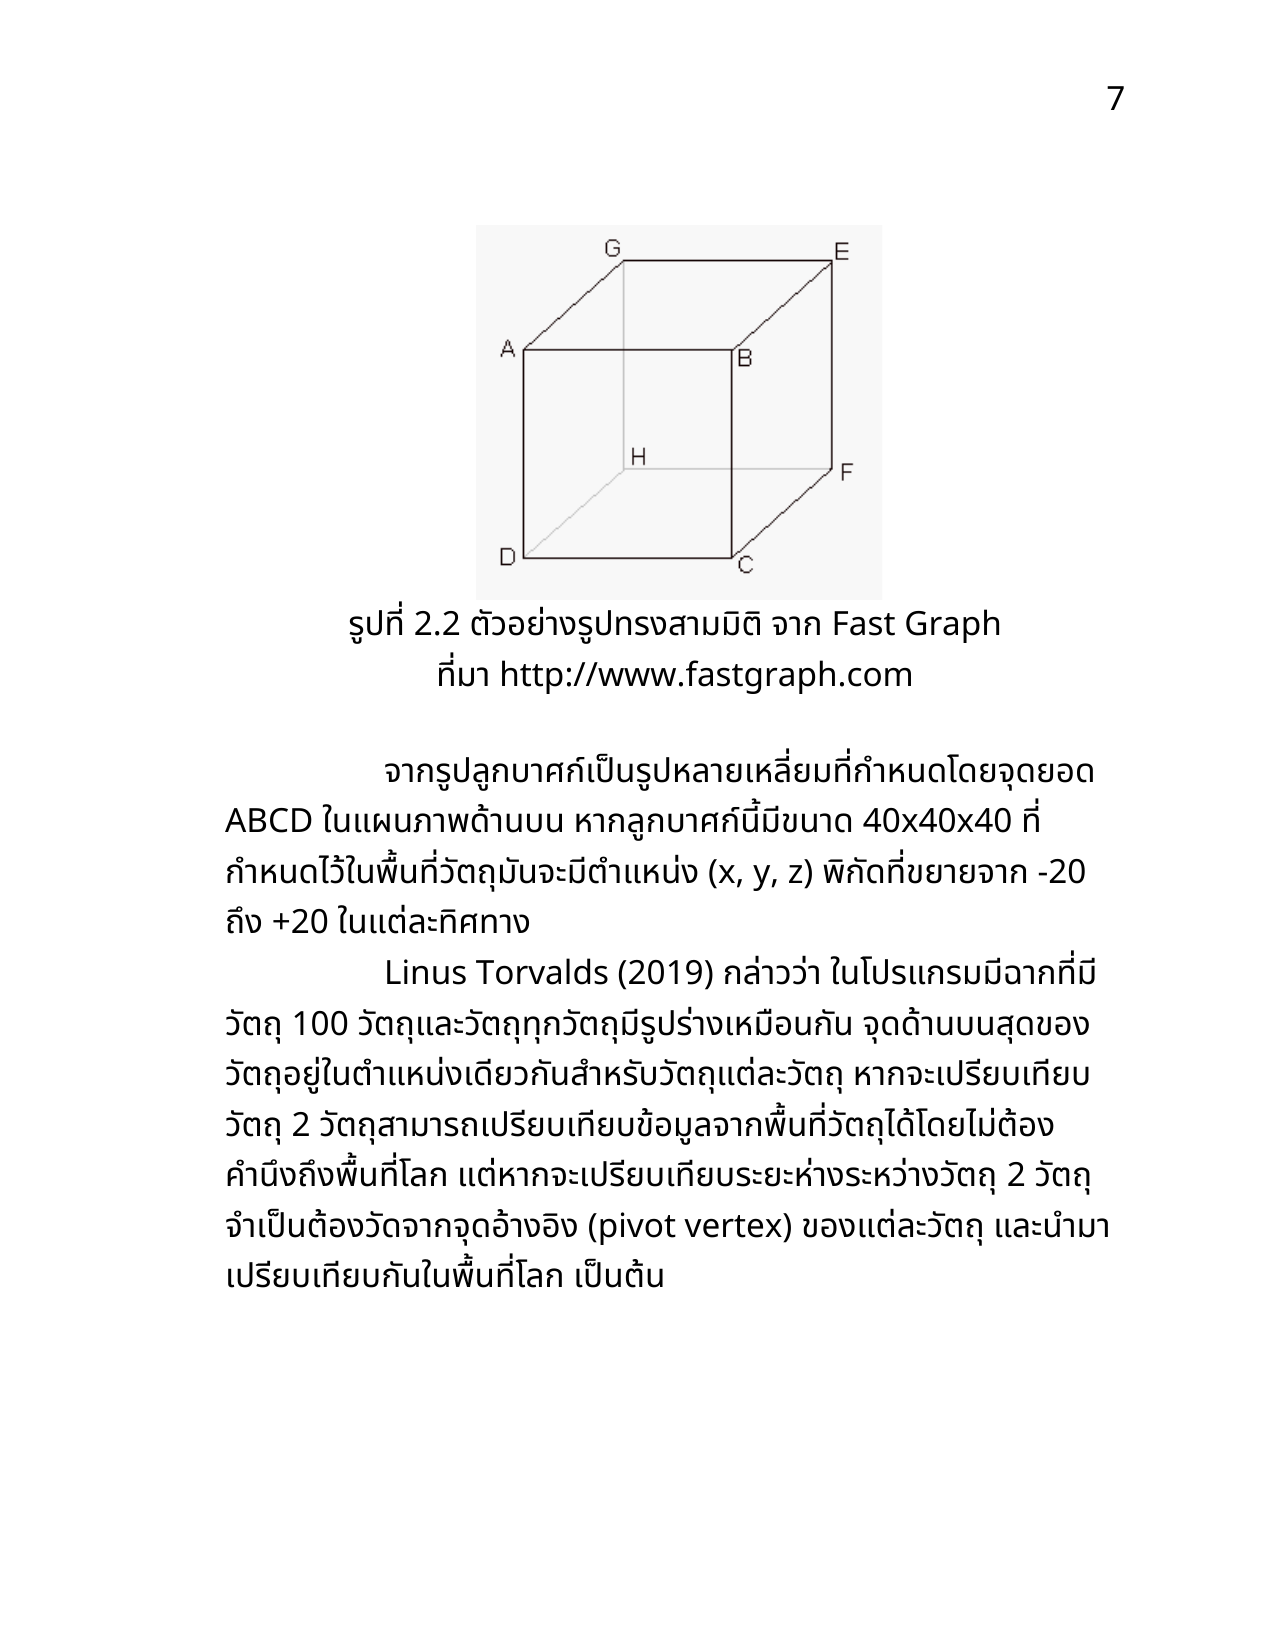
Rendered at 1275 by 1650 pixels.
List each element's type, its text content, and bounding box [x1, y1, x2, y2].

text Linus Torvalds (2019) กล่าวว่า ในโปรแกรมมีฉากที่มีวัตถุ 100 วัตถุและวัตถุทุกวัตถุมีรูปร่างเหมือนกัน จุดด้านบนสุดของวัตถุอยู่ในตำแหน่งเดียวกันสำหรับวัตถุแต่ละวัตถุ หากจะเปรียบเทียบวัตถุ 2 วัตถุสามารถเปรียบเทียบข้อมูลจากพื้นที่วัตถุได้โดยไม่ต้องคำนึงถึงพื้นที่โลก แต่หากจะเปรียบเทียบระยะห่างระหว่างวัตถุ 2 วัตถุ จำเป็นต้องวัดจากจุดอ้างอิง (pivot vertex) ของแต่ละวัตถุ และนำมาเปรียบเทียบกันในพื้นที่โลก เป็นต้น [225, 949, 1125, 1303]
picture [476, 225, 883, 600]
text ที่มา http://www.fastgraph.com [225, 651, 1125, 701]
text รูปที่ 2.2 ตัวอย่างรูปทรงสามมิติ จาก Fast Graph [225, 600, 1125, 651]
text จากรูปลูกบาศก์เป็นรูปหลายเหลี่ยมที่กำหนดโดยจุดยอด ABCD ในแผนภาพด้านบน หากลูกบาศก์นี้มีขนาด 40x40x40 ที่กำหนดไว้ในพื้นที่วัตถุมันจะมีตำแหน่ง (x, y, z) พิกัดที่ขยายจาก -20 ถึง +20 ในแต่ละทิศทาง [225, 747, 1125, 949]
